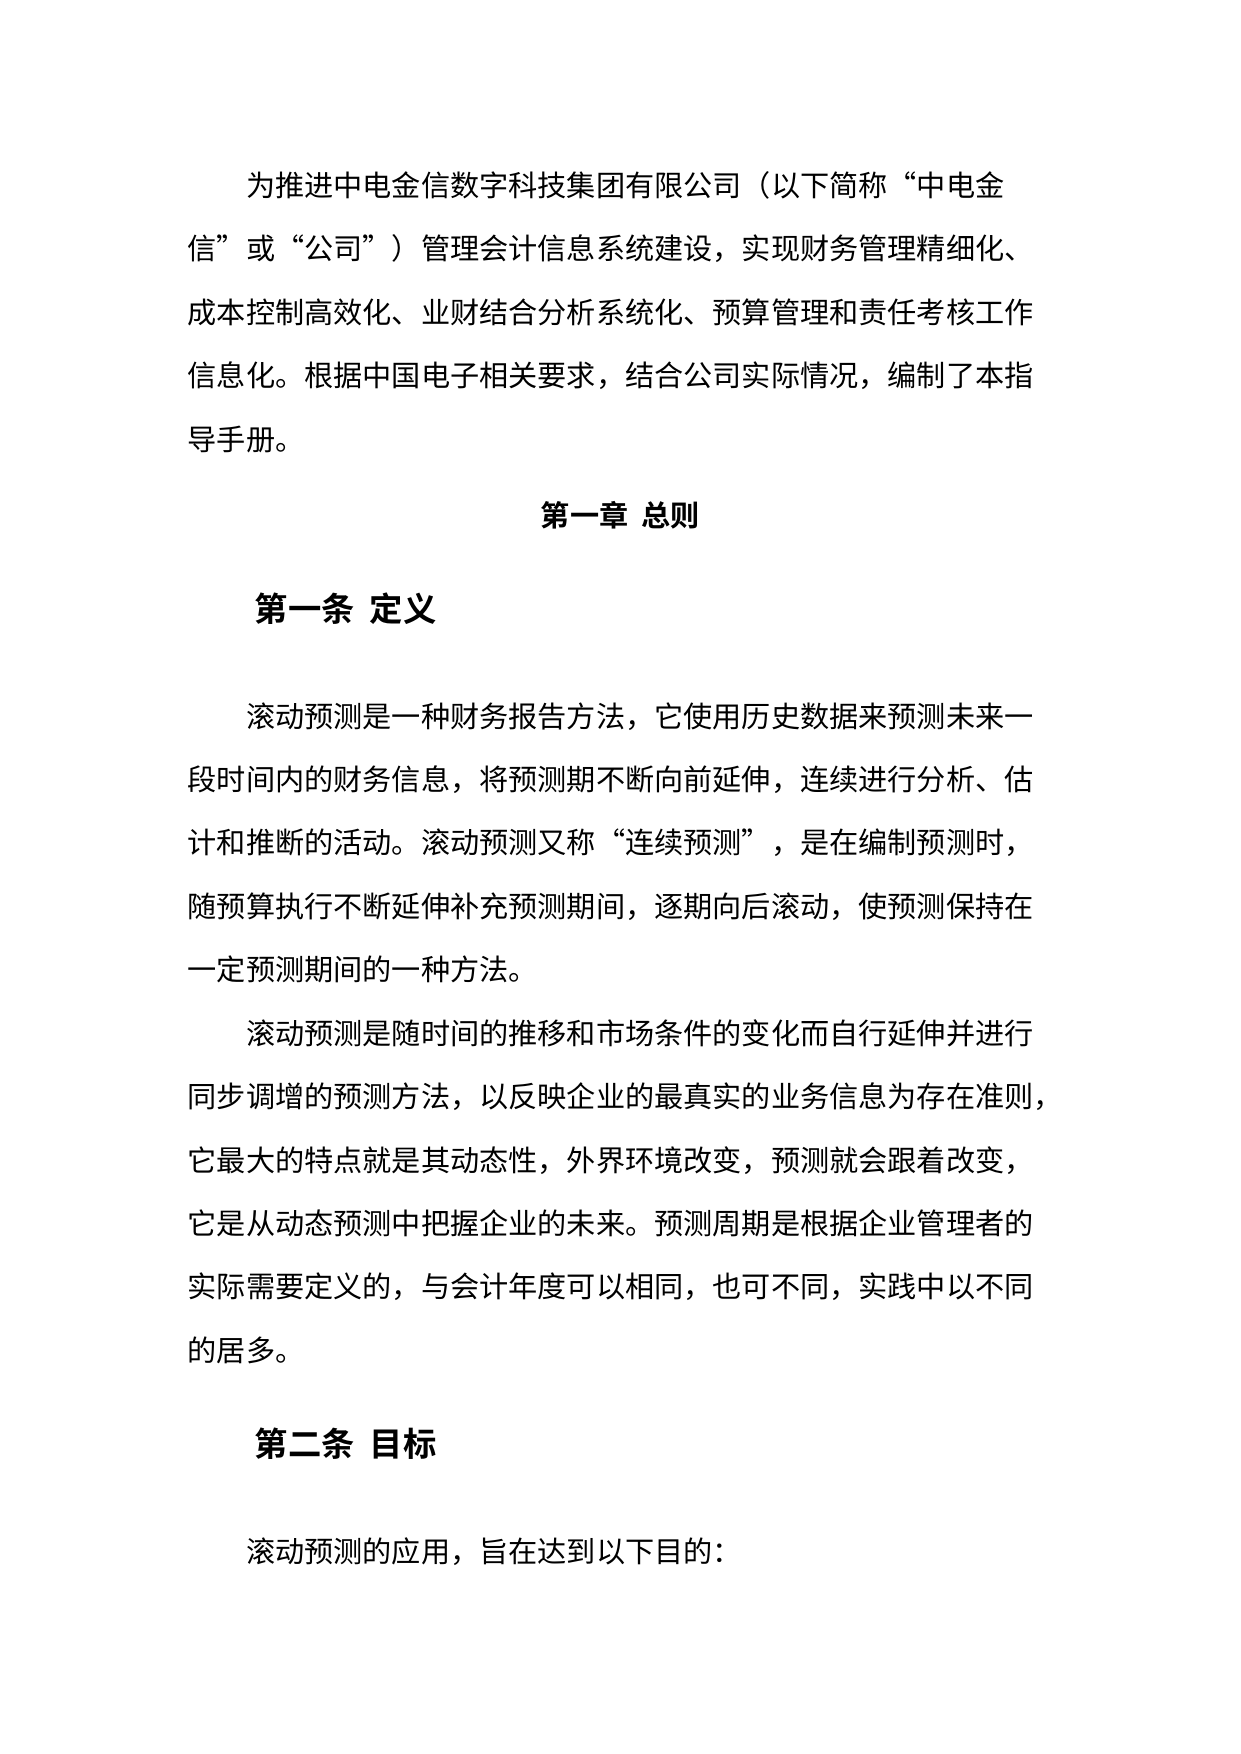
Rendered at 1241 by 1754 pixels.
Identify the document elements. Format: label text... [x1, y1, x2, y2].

subtitle 第二条 目标 [187, 1418, 1053, 1466]
subtitle 第一条 定义 [187, 583, 1053, 631]
subtitle 第一章 总则 [187, 492, 1053, 534]
text 滚动预测的应用，旨在达到以下目的： [187, 1528, 1053, 1571]
text 为推进中电金信数字科技集团有限公司（以下简称“中电金信”或“公司”）管理会计信息系统建设，实现财务管理精细化、成本控制高效化、业财结合分析系统化、预算管理和责任考核工作信息化。根据中国电子相关要求，结合公司实际情况，编制了本指导手册。 [187, 162, 1053, 458]
text 滚动预测是随时间的推移和市场条件的变化而自行延伸并进行同步调增的预测方法，以反映企业的最真实的业务信息为存在准则，它最大的特点就是其动态性，外界环境改变，预测就会跟着改变，它是从动态预测中把握企业的未来。预测周期是根据企业管理者的实际需要定义的，与会计年度可以相同，也可不同，实践中以不同的居多。 [187, 1010, 1053, 1370]
text 滚动预测是一种财务报告方法，它使用历史数据来预测未来一段时间内的财务信息，将预测期不断向前延伸，连续进行分析、估计和推断的活动。滚动预测又称“连续预测”，是在编制预测时，随预算执行不断延伸补充预测期间，逐期向后滚动，使预测保持在一定预测期间的一种方法。 [187, 693, 1053, 989]
